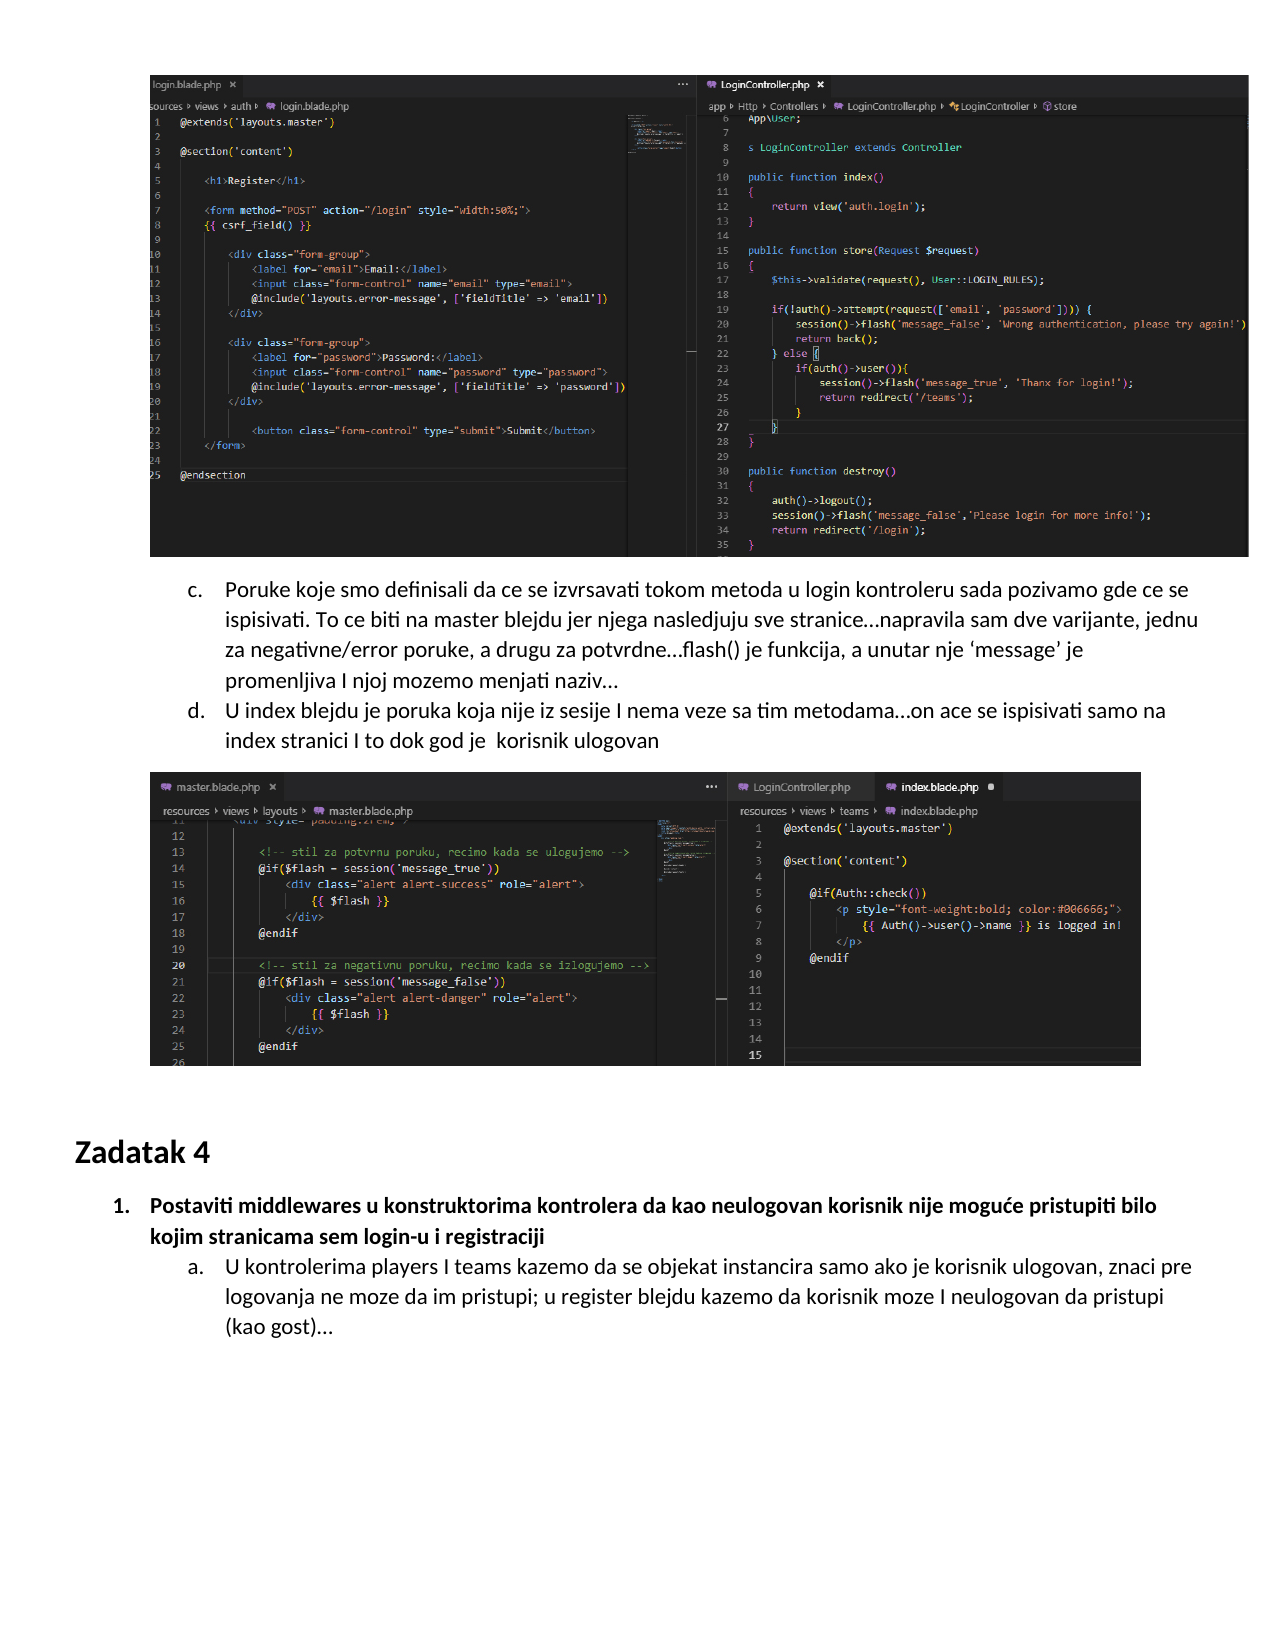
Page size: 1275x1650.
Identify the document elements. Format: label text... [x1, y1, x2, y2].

list U index blejdu je poruka koja nije iz sesije I nema veze sa tim metodama…on ace se ispisivati samo na index stranici I to dok god je korisnik ulogovan [187, 696, 1200, 754]
text Zadatak 4 [75, 1131, 1200, 1172]
list Postaviti middlewares u konstruktorima kontrolera da kao neulogovan korisnik nije moguće pristupiti bilo kojim stranicama sem login-u i registraciji [112, 1192, 1200, 1250]
list U kontrolerima players I teams kazemo da se objekat instancira samo ako je korisnik ulogovan, znaci pre logovanja ne moze da im pristupi; u register blejdu kazemo da korisnik moze I neulogovan da pristupi (kao gost)… [187, 1252, 1200, 1341]
picture [150, 75, 1249, 557]
list Poruke koje smo definisali da ce se izvrsavati tokom metoda u login kontroleru sada pozivamo gde ce se ispisivati. To ce biti na master blejdu jer njega nasledjuju sve stranice…napravila sam dve varijante, jednu za negativne/error poruke, a drugu za potvrdne…flash() je funkcija, a unutar nje ‘message’ je promenljiva I njoj mozemo menjati naziv… [187, 575, 1200, 694]
picture [150, 772, 1141, 1066]
